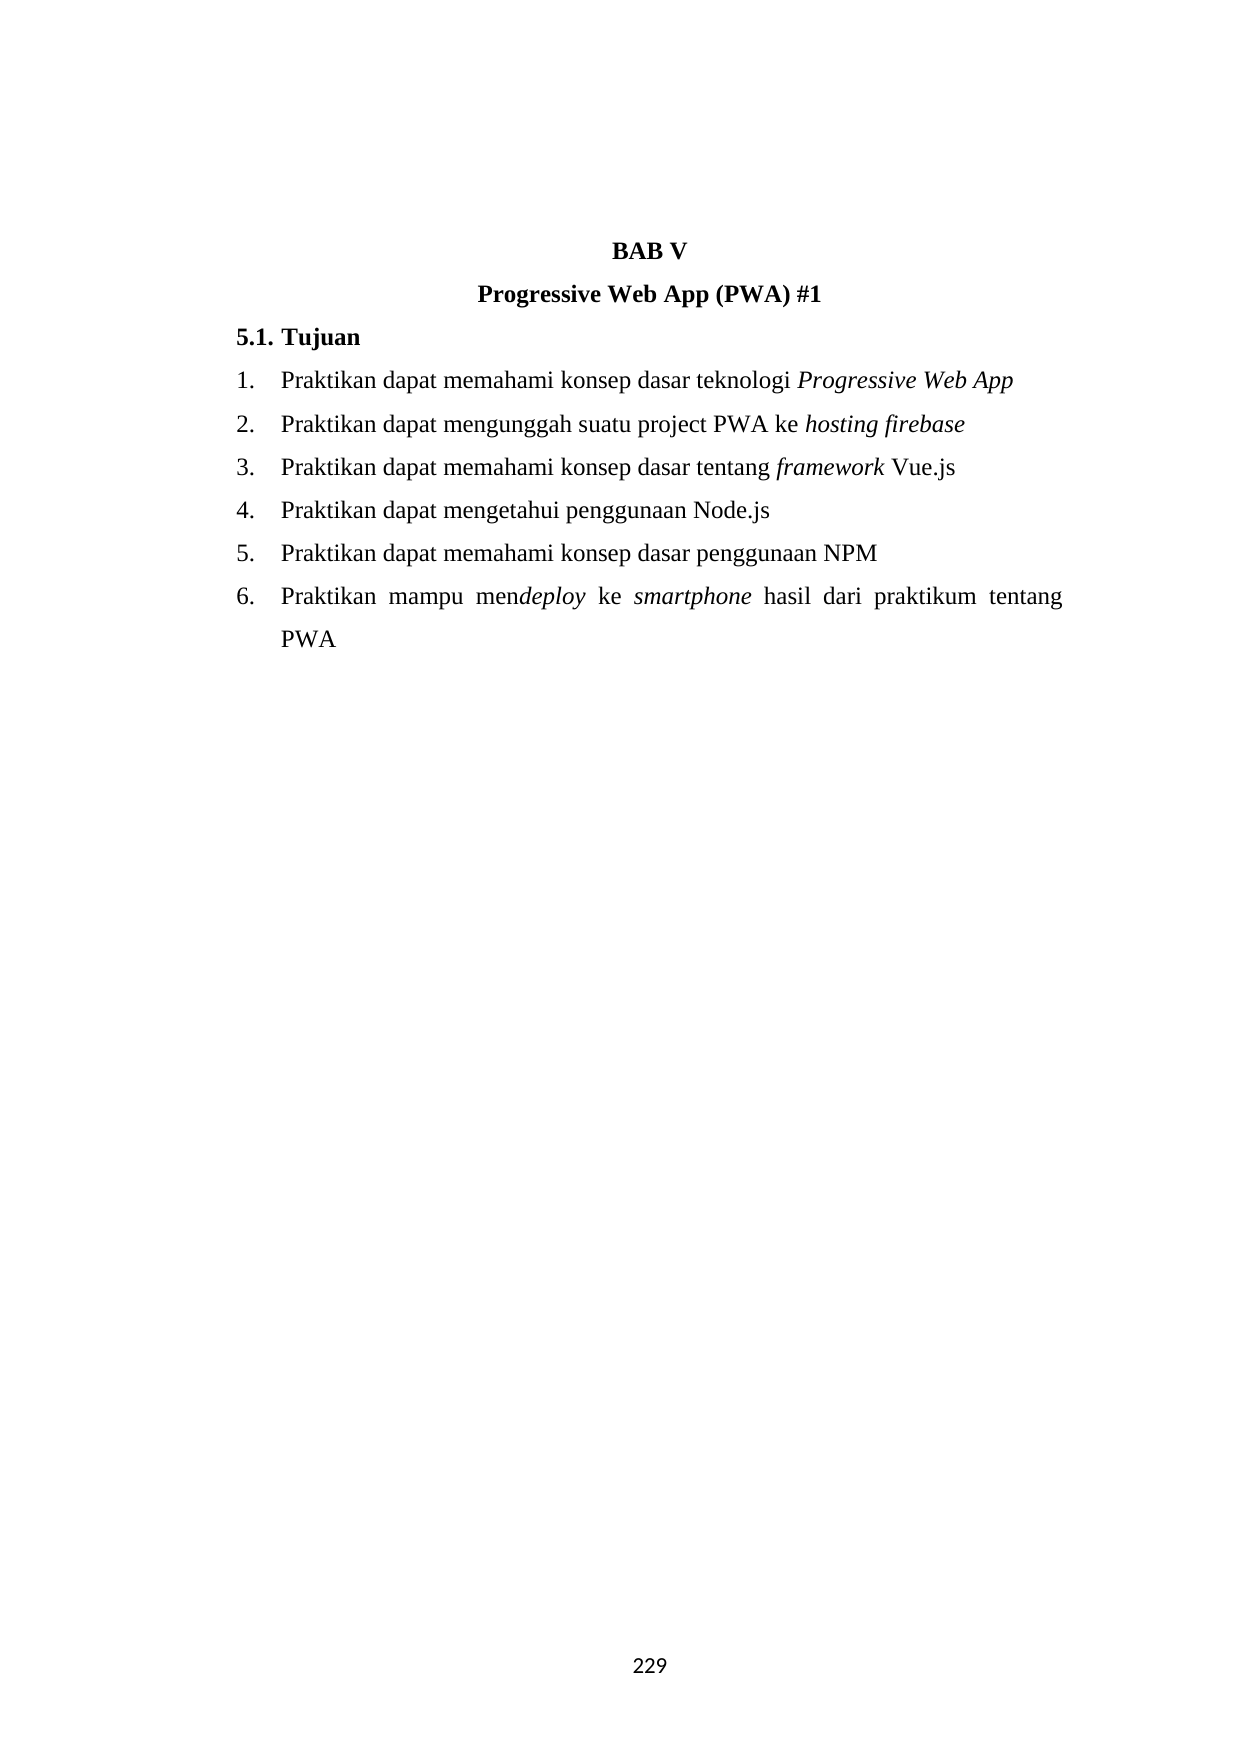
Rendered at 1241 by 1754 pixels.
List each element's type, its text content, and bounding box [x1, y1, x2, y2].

text Progressive Web App (PWA) #1 [236, 279, 1063, 308]
text BAB V [236, 236, 1063, 265]
text 3. Praktikan dapat memahami konsep dasar tentang framework Vue.js [236, 452, 1063, 481]
text 6. Praktikan mampu mendeploy ke smartphone hasil dari praktikum tentang PWA [236, 581, 1063, 653]
text 5. Praktikan dapat memahami konsep dasar penggunaan NPM [236, 538, 1063, 567]
text 4. Praktikan dapat mengetahui penggunaan Node.js [236, 495, 1063, 524]
list Tujuan [236, 322, 1063, 351]
text 2. Praktikan dapat mengunggah suatu project PWA ke hosting firebase [236, 409, 1063, 437]
text 1. Praktikan dapat memahami konsep dasar teknologi Progressive Web App [236, 366, 1063, 394]
